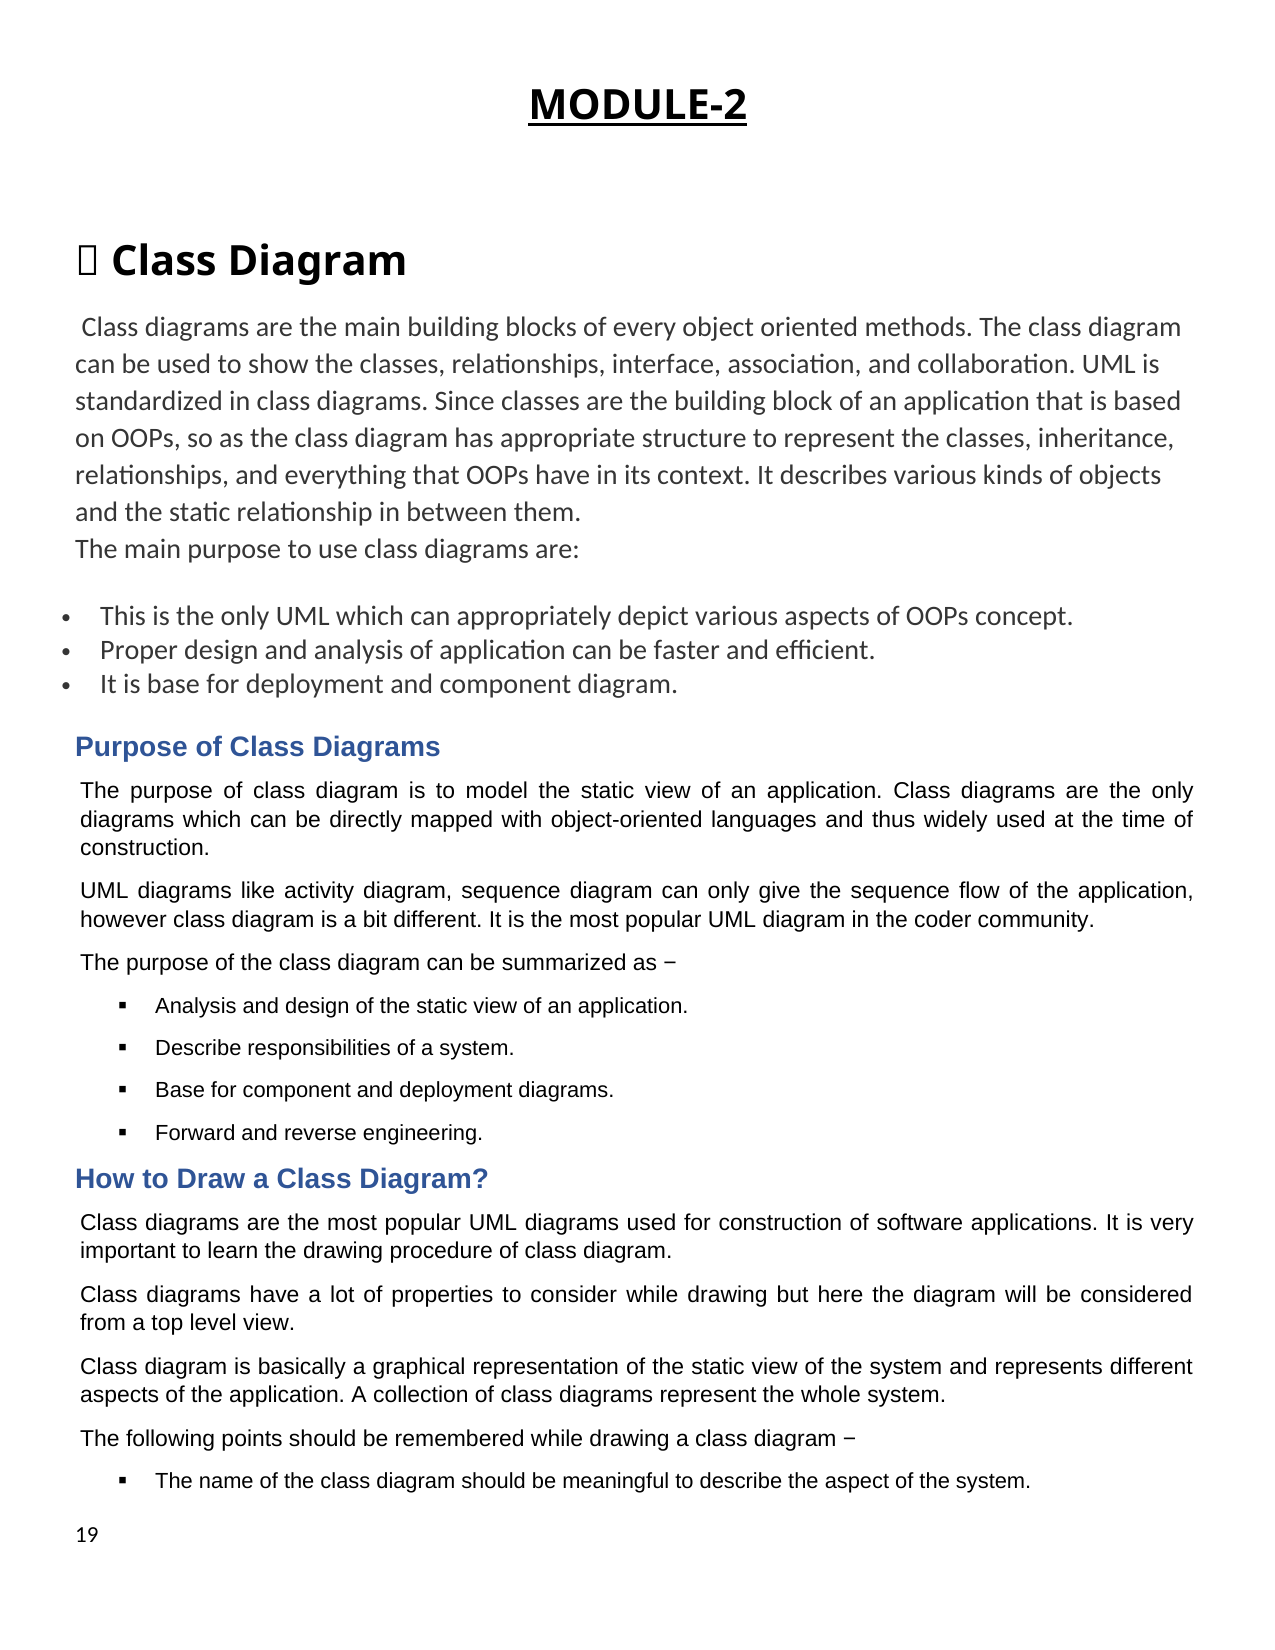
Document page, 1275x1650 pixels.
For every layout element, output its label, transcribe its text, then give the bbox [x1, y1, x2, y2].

list Analysis and design of the static view of an application. [117, 993, 1195, 1018]
text Class Diagram [75, 231, 1200, 288]
list It is base for deployment and component diagram. [62, 666, 1200, 701]
text Class diagrams are the main building blocks of every object oriented methods. The class diagram can be used to show the classes, relationships, interface, association, and collaboration. UML is standardized in class diagrams. Since classes are the building block of an application that is based on OOPs, so as the class diagram has appropriate structure to represent the classes, inheritance, relationships, and everything that OOPs have in its context. It describes various kinds of objects and the static relationship in between them. The main purpose to use class diagrams are: [75, 309, 1200, 566]
list Describe responsibilities of a system. [117, 1035, 1195, 1060]
text MODULE-2 [75, 75, 1200, 132]
text The purpose of the class diagram can be summarized as − [80, 949, 1195, 976]
text UML diagrams like activity diagram, sequence diagram can only give the sequence flow of the application, however class diagram is a bit different. It is the most popular UML diagram in the coder community. [80, 877, 1195, 932]
subtitle Purpose of Class Diagrams [75, 730, 1200, 762]
list This is the only UML which can appropriately depict various aspects of OOPs concept. [62, 597, 1200, 632]
text Class diagrams have a lot of properties to consider while drawing but here the diagram will be considered from a top level view. [80, 1281, 1195, 1336]
text The purpose of class diagram is to model the static view of an application. Class diagrams are the only diagrams which can be directly mapped with object-oriented languages and thus widely used at the time of construction. [80, 777, 1195, 860]
list The name of the class diagram should be meaningful to describe the aspect of the system. [117, 1468, 1195, 1493]
list Proper design and analysis of application can be faster and efficient. [62, 632, 1200, 666]
text The following points should be remembered while drawing a class diagram − [80, 1424, 1195, 1451]
list Forward and reverse engineering. [117, 1119, 1195, 1144]
list Base for component and deployment diagrams. [117, 1077, 1195, 1102]
text Class diagram is basically a graphical representation of the static view of the system and represents different aspects of the application. A collection of class diagrams represent the whole system. [80, 1353, 1195, 1407]
subtitle How to Draw a Class Diagram? [75, 1162, 1200, 1194]
text Class diagrams are the most popular UML diagrams used for construction of software applications. It is very important to learn the drawing procedure of class diagram. [80, 1209, 1195, 1264]
